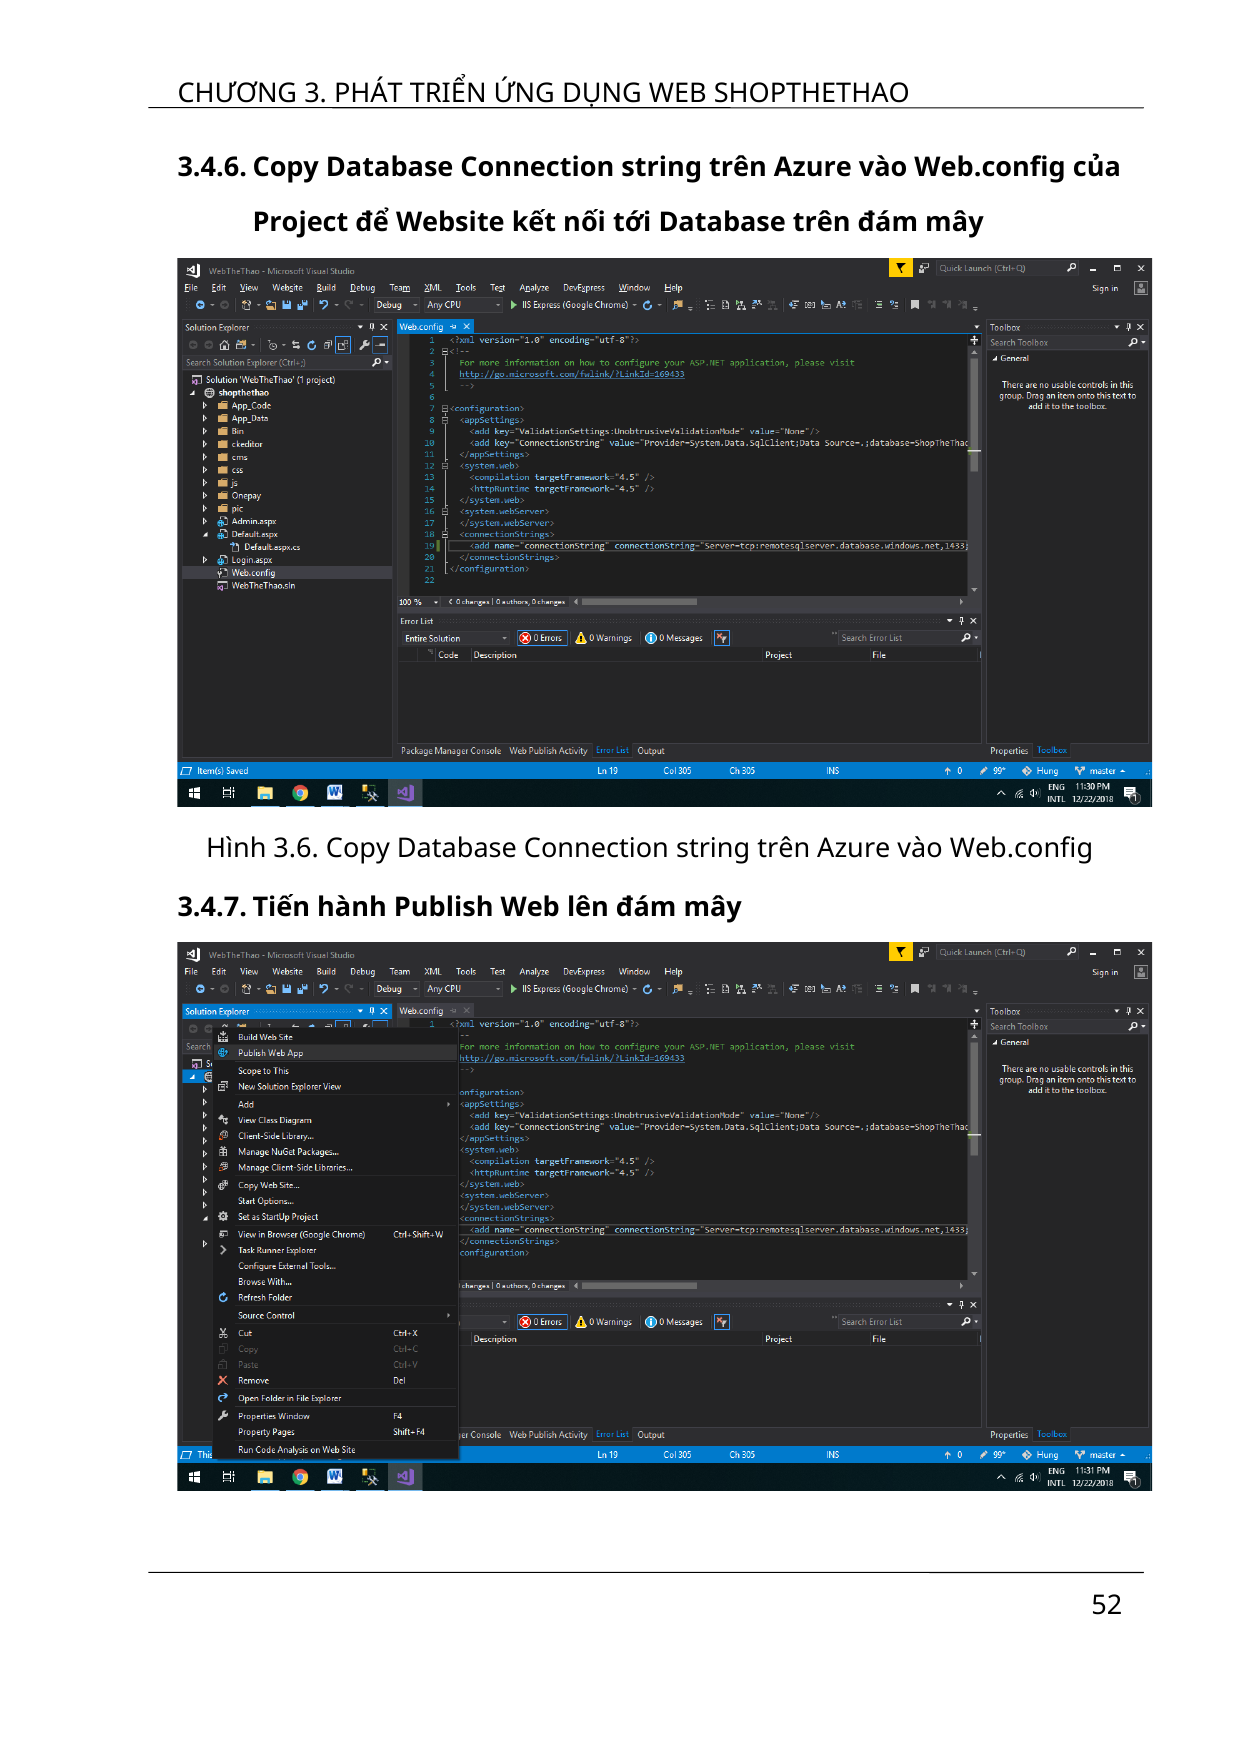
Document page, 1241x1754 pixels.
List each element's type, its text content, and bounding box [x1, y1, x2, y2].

text Hình 3.6. Copy Database Connection string trên Azure vào Web.config [177, 828, 1122, 865]
picture [177, 942, 1153, 1491]
picture [177, 258, 1153, 807]
subtitle Copy Database Connection string trên Azure vào Web.config của Project để Website kết nối tới Database trên đám mây [177, 148, 1122, 240]
subtitle Tiến hành Publish Web lên đám mây [177, 888, 1122, 924]
